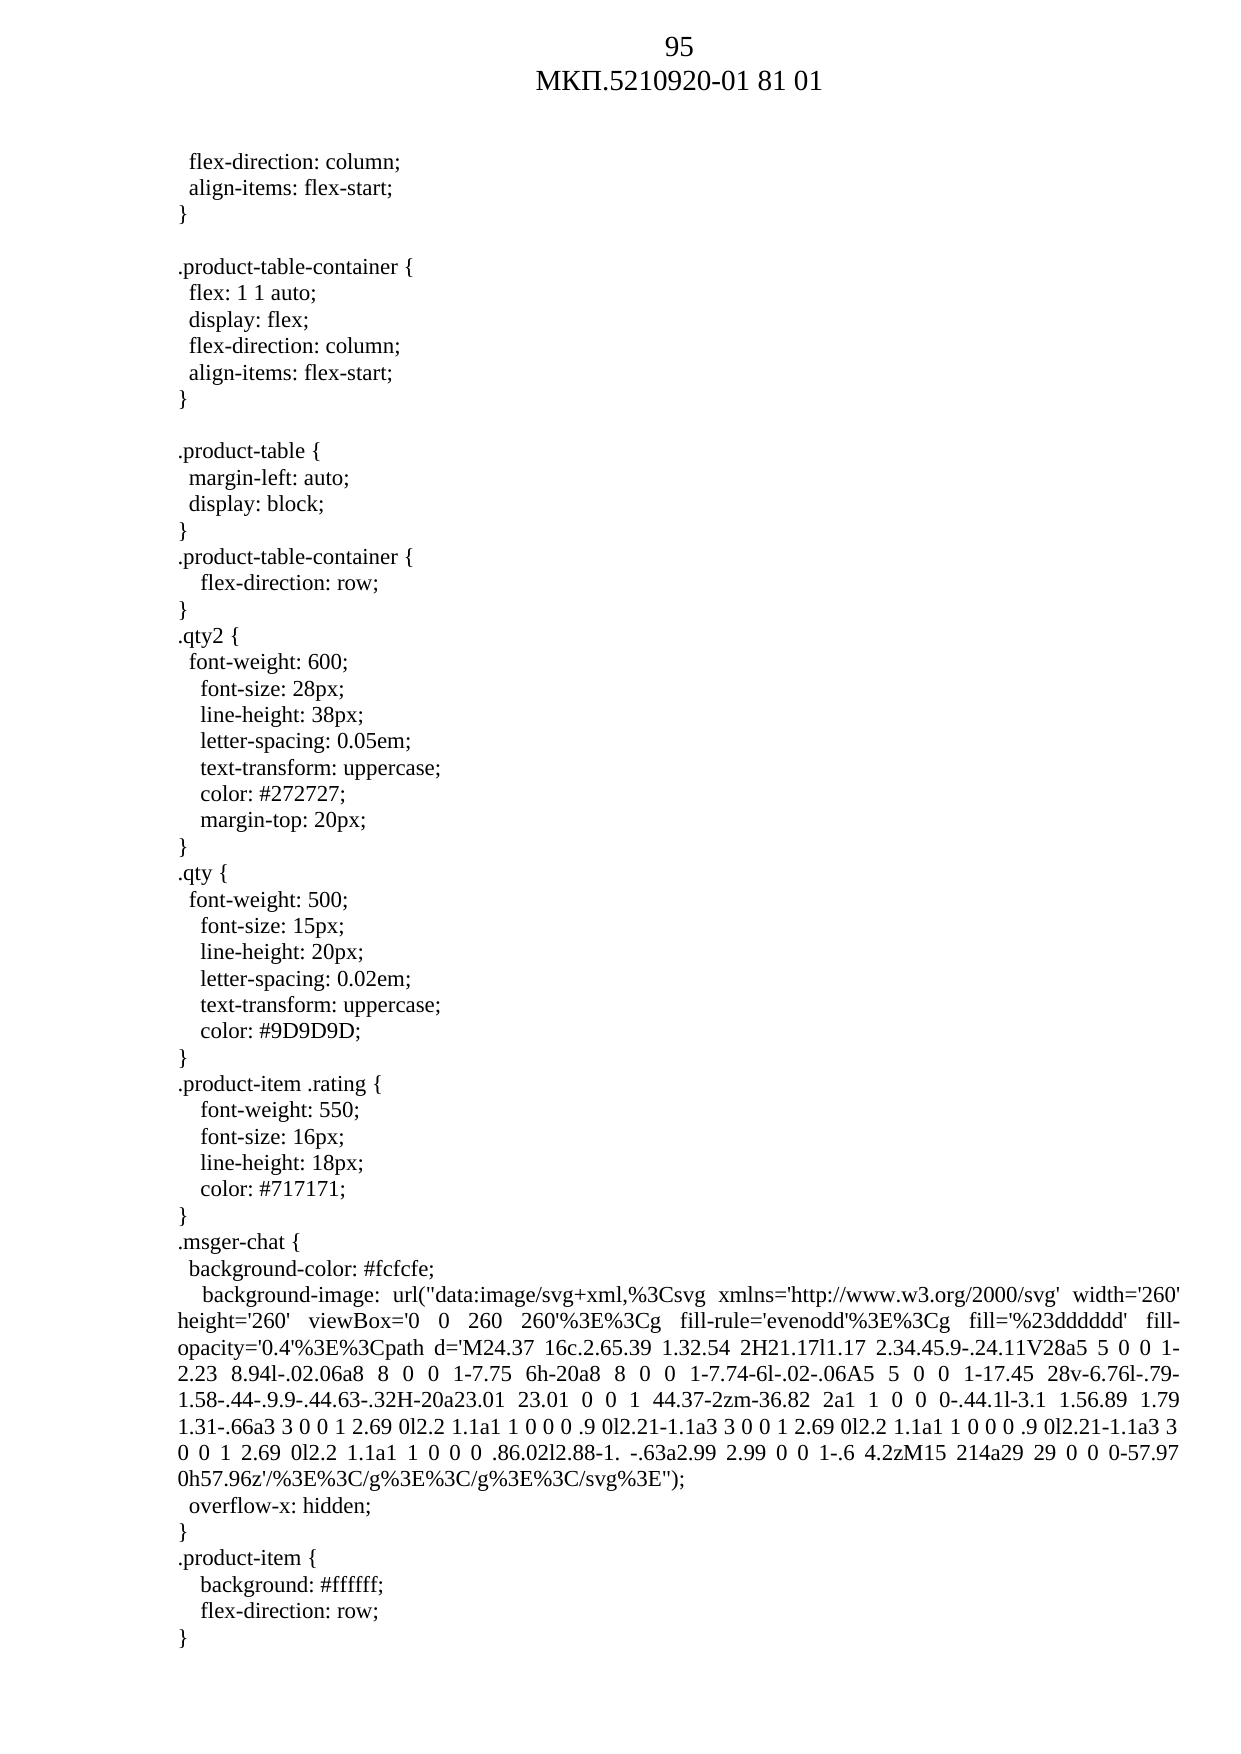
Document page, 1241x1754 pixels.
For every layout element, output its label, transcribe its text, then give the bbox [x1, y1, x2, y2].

text margin-left: auto; [177, 464, 1181, 490]
text overflow-x: hidden; [177, 1492, 1181, 1518]
text .product-item .rating { [177, 1070, 1181, 1096]
text line-height: 18px; [177, 1149, 1181, 1176]
text .msger-chat { [177, 1228, 1181, 1254]
text font-weight: 550; [177, 1096, 1181, 1123]
text } [177, 596, 1181, 622]
text } [177, 200, 1181, 227]
text display: block; [177, 490, 1181, 517]
text .product-table-container { [177, 543, 1181, 569]
text align-items: flex-start; [177, 358, 1181, 385]
text font-weight: 500; [177, 886, 1181, 912]
text background-image: url("data:image/svg+xml,%3Csvg xmlns='http://www.w3.org/2000/svg' width='260' height='260' viewBox='0 0 260 260'%3E%3Cg fill-rule='evenodd'%3E%3Cg fill='%23dddddd' fill-opacity='0.4'%3E%3Cpath d='M24.37 16c.2.65.39 1.32.54 2H21.17l1.17 2.34.45.9-.24.11V28a5 5 0 0 1-2.23 8.94l-.02.06a8 8 0 0 1-7.75 6h-20a8 8 0 0 1-7.74-6l-.02-.06A5 5 0 0 1-17.45 28v-6.76l-.79-1.58-.44-.9.9-.44.63-.32H-20a23.01 23.01 0 0 1 44.37-2zm-36.82 2a1 1 0 0 0-.44.1l-3.1 1.56.89 1.79 1.31-.66a3 3 0 0 1 2.69 0l2.2 1.1a1 1 0 0 0 .9 0l2.21-1.1a3 3 0 0 1 2.69 0l2.2 1.1a1 1 0 0 0 .9 0l2.21-1.1a3 3 0 0 1 2.69 0l2.2 1.1a1 1 0 0 0 .86.02l2.88-1. -.63a2.99 2.99 0 0 1-.6 4.2zM15 214a29 29 0 0 0-57.97 0h57.96z'/%3E%3C/g%3E%3C/g%3E%3C/svg%3E"); [177, 1281, 1181, 1492]
text .product-table { [177, 438, 1181, 464]
text text-transform: uppercase; [177, 754, 1181, 780]
text } [177, 1623, 1181, 1650]
text .product-item { [177, 1544, 1181, 1571]
text flex-direction: column; [177, 148, 1181, 174]
text } [177, 833, 1181, 859]
text letter-spacing: 0.05em; [177, 727, 1181, 754]
text background: #ffffff; [177, 1571, 1181, 1597]
text text-transform: uppercase; [177, 991, 1181, 1017]
text line-height: 38px; [177, 701, 1181, 727]
text flex-direction: row; [177, 569, 1181, 596]
text } [177, 517, 1181, 543]
text } [177, 1202, 1181, 1228]
text line-height: 20px; [177, 938, 1181, 965]
text } [177, 1044, 1181, 1070]
text .qty2 { [177, 622, 1181, 648]
text color: #272727; [177, 780, 1181, 807]
text display: flex; [177, 306, 1181, 332]
text align-items: flex-start; [177, 174, 1181, 200]
text font-size: 15px; [177, 912, 1181, 938]
text flex: 1 1 auto; [177, 279, 1181, 306]
text } [177, 1518, 1181, 1544]
text background-color: #fcfcfe; [177, 1254, 1181, 1281]
text color: #717171; [177, 1176, 1181, 1202]
text .product-table-container { [177, 253, 1181, 279]
text flex-direction: row; [177, 1597, 1181, 1623]
text font-size: 16px; [177, 1123, 1181, 1149]
text letter-spacing: 0.02em; [177, 965, 1181, 991]
text font-weight: 600; [177, 648, 1181, 675]
text .qty { [177, 859, 1181, 886]
text flex-direction: column; [177, 332, 1181, 358]
text } [177, 385, 1181, 411]
text color: #9D9D9D; [177, 1017, 1181, 1044]
text font-size: 28px; [177, 675, 1181, 701]
text margin-top: 20px; [177, 807, 1181, 833]
